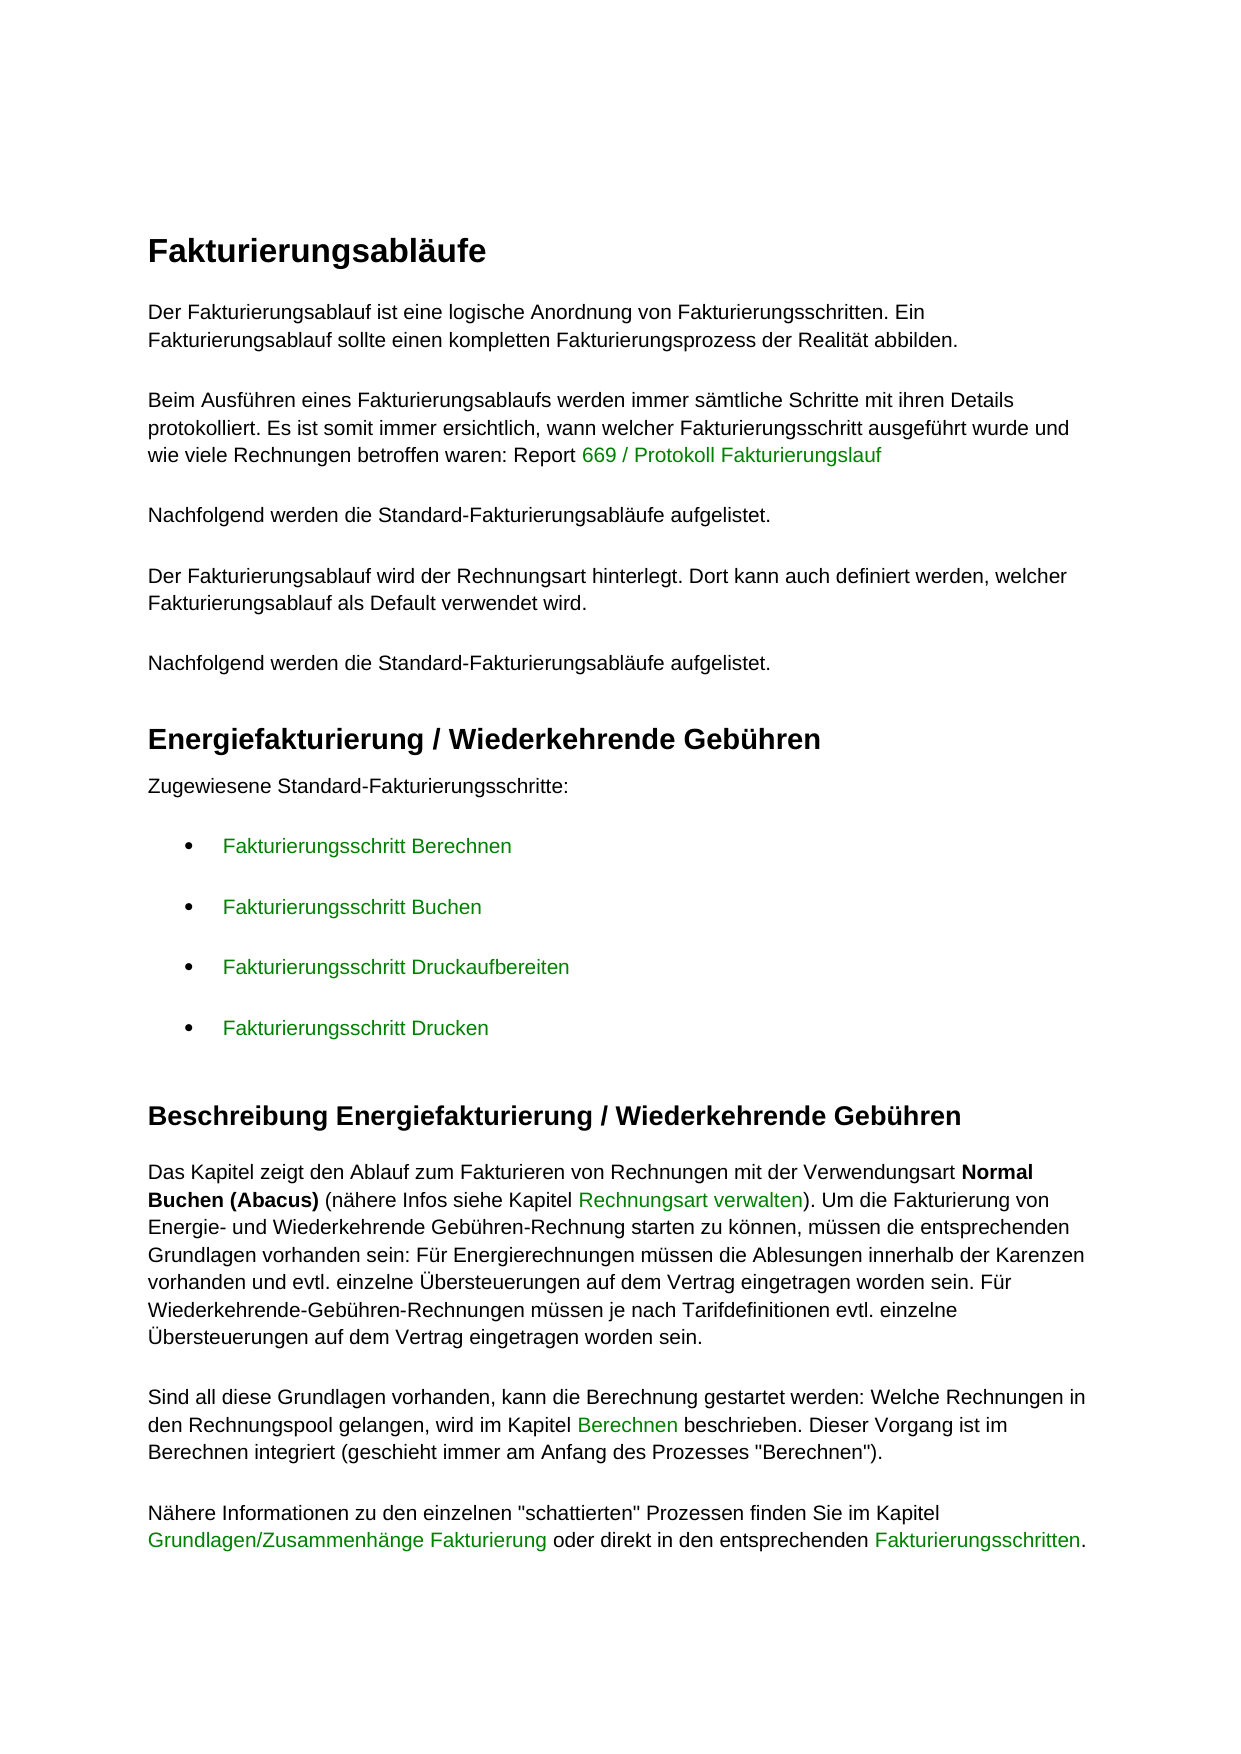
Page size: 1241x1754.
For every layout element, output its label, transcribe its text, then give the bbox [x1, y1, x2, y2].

list Fakturierungsschritt Drucken [185, 1016, 1093, 1040]
text Nähere Informationen zu den einzelnen "schattierten" Prozessen finden Sie im Kapitel Grundlagen/Zusammenhänge Fakturierung oder direkt in den entsprechenden Fakturierungsschritten|topic=Fakturierungsschritte. [148, 1501, 1093, 1552]
subtitle Beschreibung Energiefakturierung / Wiederkehrende Gebühren [148, 1099, 1093, 1131]
list Fakturierungsschritt Buchen [185, 895, 1093, 919]
list Fakturierungsschritt Druckaufbereiten [185, 955, 1093, 979]
text Sind all diese Grundlagen vorhanden, kann die Berechnung gestartet werden: Welche Rechnungen in den Rechnungspool gelangen, wird im Kapitel Berechnen beschrieben. Dieser Vorgang ist im Berechnen integriert (geschieht immer am Anfang des Prozesses "Berechnen"). [148, 1385, 1093, 1464]
text Nachfolgend werden die Standard-Fakturierungsabläufe aufgelistet. [148, 503, 1093, 527]
text Nachfolgend werden die Standard-Fakturierungsabläufe aufgelistet. [148, 651, 1093, 675]
subtitle Energiefakturierung / Wiederkehrende Gebühren [148, 722, 1093, 756]
list Fakturierungsschritt Berechnen [185, 834, 1093, 858]
text Zugewiesene Standard-Fakturierungsschritte: [148, 774, 1093, 798]
text Der Fakturierungsablauf ist eine logische Anordnung von Fakturierungsschritten. Ein Fakturierungsablauf sollte einen kompletten Fakturierungsprozess der Realität abbilden. [148, 300, 1093, 351]
subtitle Fakturierungsabläufe [148, 231, 1093, 270]
text Der Fakturierungsablauf wird der Rechnungsart hinterlegt. Dort kann auch definiert werden, welcher Fakturierungsablauf als Default verwendet wird. [148, 563, 1093, 615]
text Das Kapitel zeigt den Ablauf zum Fakturieren von Rechnungen mit der Verwendungsart Normal Buchen (Abacus) (nähere Infos siehe Kapitel Rechnungsart verwalten). Um die Fakturierung von Energie- und Wiederkehrende Gebühren-Rechnung starten zu können, müssen die entsprechenden Grundlagen vorhanden sein: Für Energierechnungen müssen die Ablesungen innerhalb der Karenzen vorhanden und evtl. einzelne Übersteuerungen auf dem Vertrag eingetragen worden sein. Für Wiederkehrende-Gebühren-Rechnungen müssen je nach Tarifdefinitionen evtl. einzelne Übersteuerungen auf dem Vertrag eingetragen worden sein. [148, 1160, 1093, 1349]
text Beim Ausführen eines Fakturierungsablaufs werden immer sämtliche Schritte mit ihren Details protokolliert. Es ist somit immer ersichtlich, wann welcher Fakturierungsschritt ausgeführt wurde und wie viele Rechnungen betroffen waren: Report 669 / Protokoll Fakturierungslauf [148, 388, 1093, 467]
